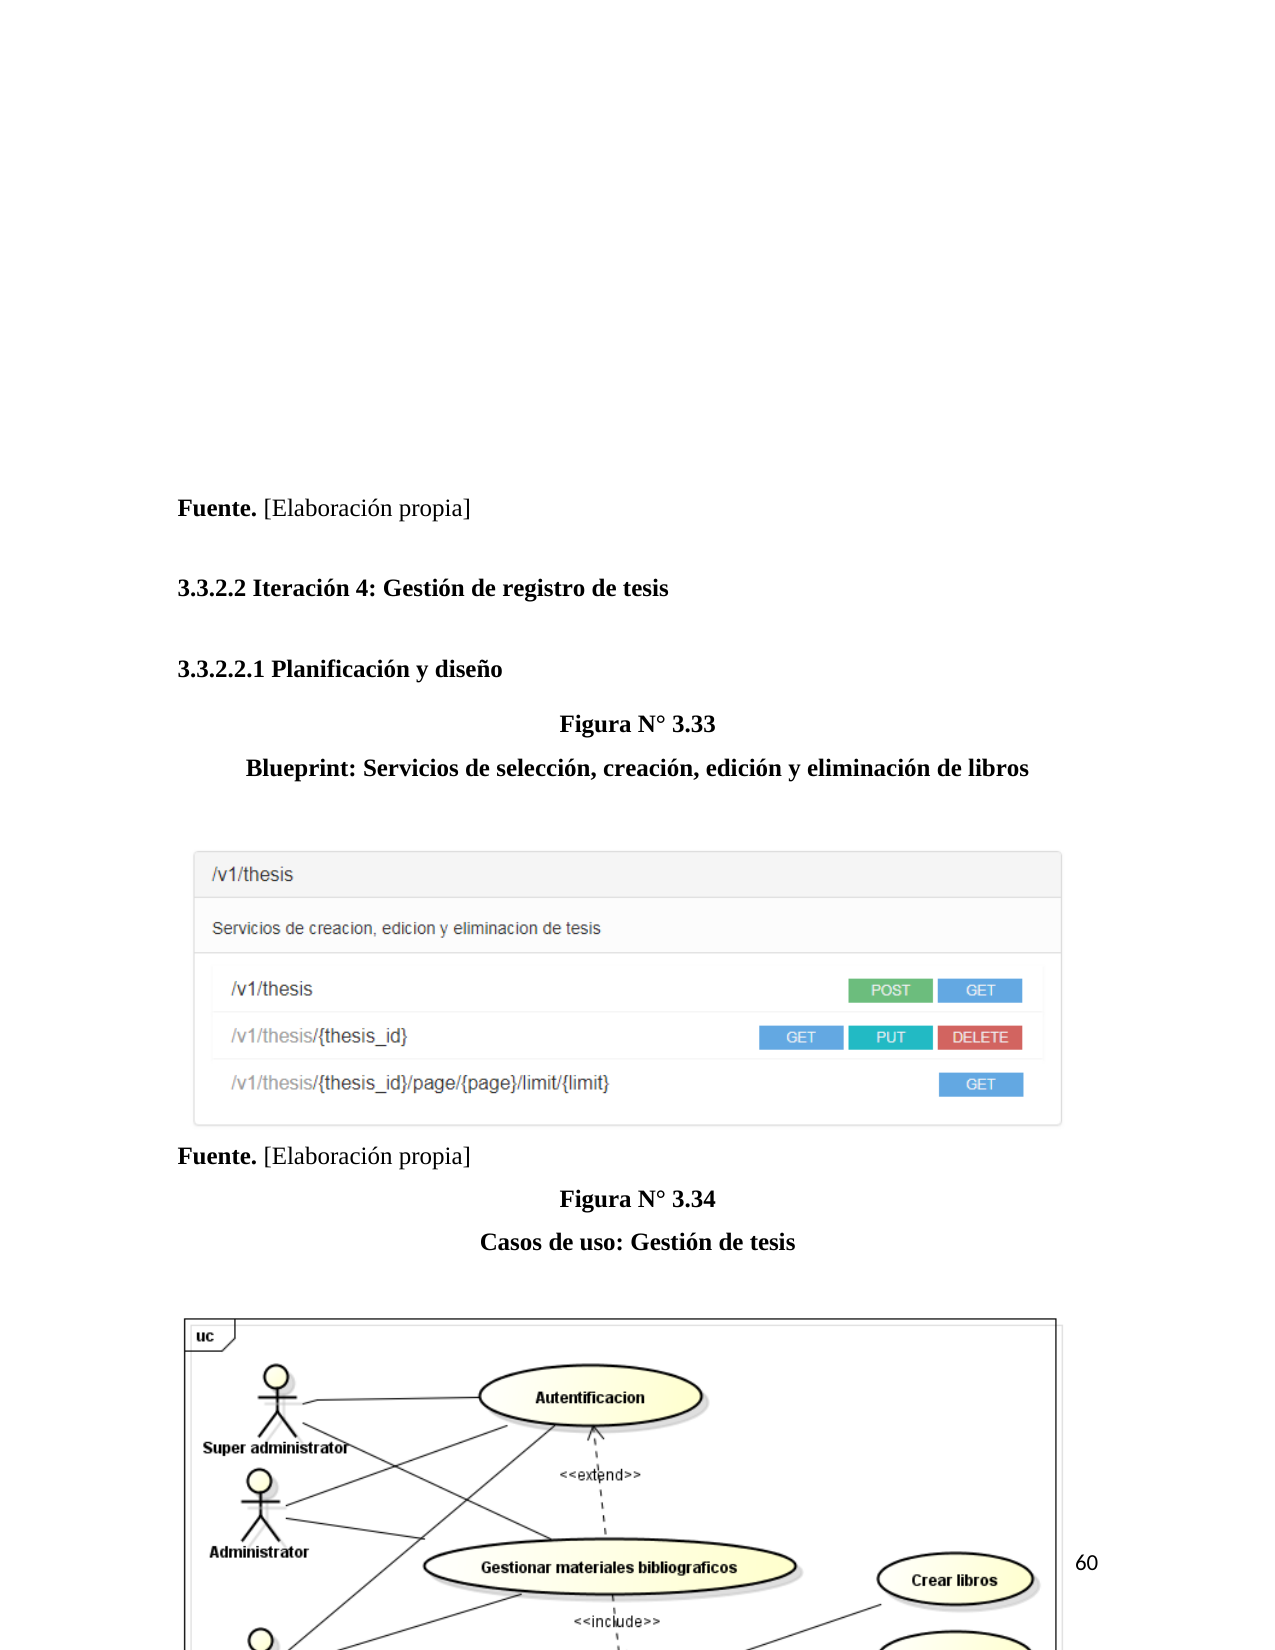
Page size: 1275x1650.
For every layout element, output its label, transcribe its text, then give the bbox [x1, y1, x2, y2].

text Casos de uso: Gestión de tesis [177, 1227, 1098, 1256]
text Fuente. [Elaboración propia] [177, 1141, 1098, 1169]
text Figura N° 3.34 [177, 1184, 1098, 1213]
text Figura N° 3.33 [177, 709, 1098, 738]
text Blueprint: Servicios de selección, creación, edición y eliminación de libros [177, 753, 1098, 781]
text Fuente. [Elaboración propia] [177, 493, 1098, 521]
picture [180, 839, 1067, 1133]
subtitle 3.3.2.2 Iteración 4: Gestión de registro de tesis [177, 573, 1098, 602]
picture [180, 1313, 1067, 1650]
subtitle 3.3.2.2.1 Planificación y diseño [177, 654, 1098, 683]
